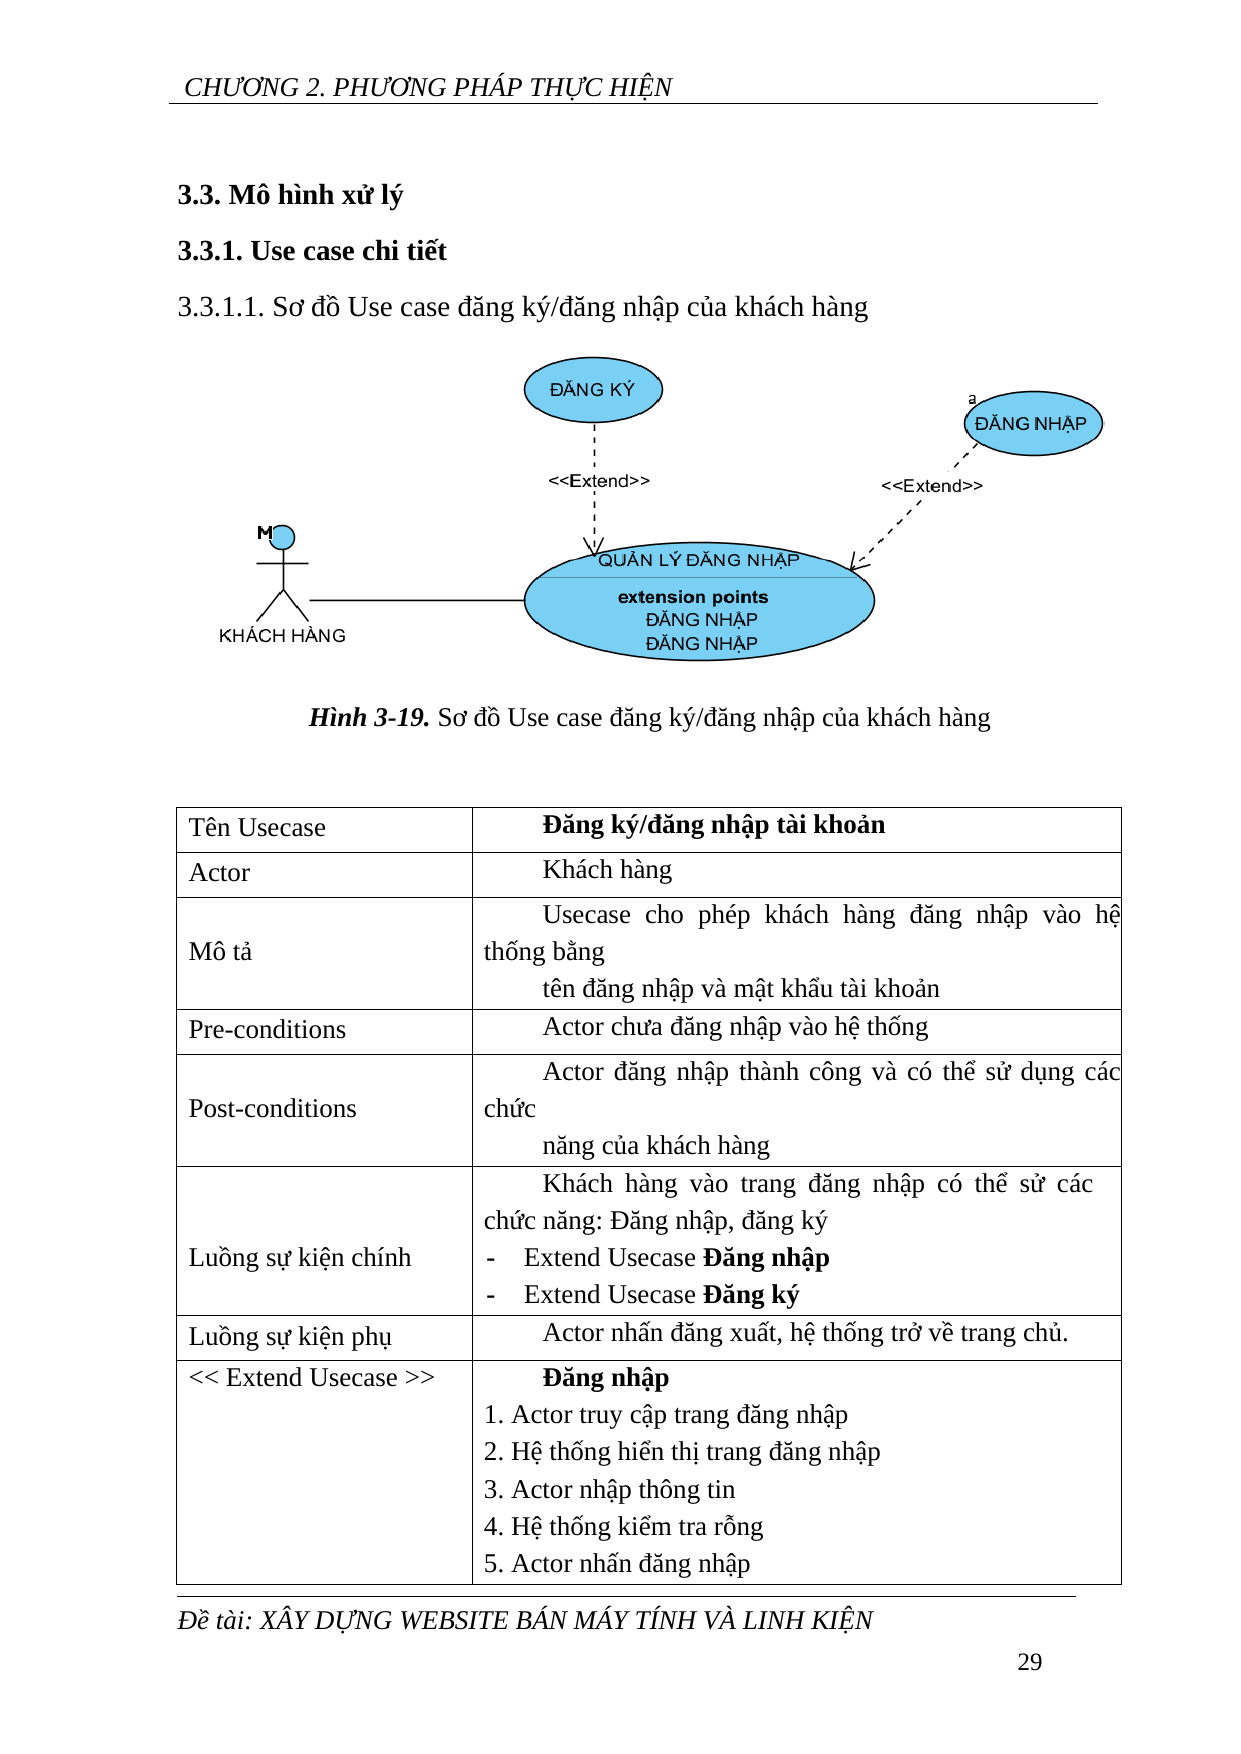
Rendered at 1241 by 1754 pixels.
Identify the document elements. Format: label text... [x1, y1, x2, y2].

table_cell Actor đăng nhập thành công và có thể sử dụng các chức năng của khách hàng [473, 1055, 1121, 1166]
table_cell Post-conditions [177, 1055, 472, 1166]
subtitle Mô hình xử lý [177, 177, 1122, 211]
table_cell Luồng sự kiện chính [177, 1167, 472, 1315]
subtitle Sơ đồ Use case đăng ký/đăng nhập của khách hàng [177, 289, 1122, 323]
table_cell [473, 1361, 1121, 1584]
table_cell Actor [177, 853, 472, 897]
table_cell Mô tả [177, 898, 472, 1009]
table_cell Usecase cho phép khách hàng đăng nhập vào hệ thống bằng tên đăng nhập và mật khẩu tài khoản [473, 898, 1121, 1009]
picture [177, 352, 1122, 679]
table_cell Khách hàng vào trang đăng nhập có thể sử các chức năng: Đăng nhập, đăng ký Extend Usecase Đăng nhập Extend Usecase Đăng ký [473, 1167, 1121, 1315]
table_cell Actor chưa đăng nhập vào hệ thống [473, 1010, 1121, 1054]
table_header Đăng ký/đăng nhập tài khoản [473, 808, 1121, 852]
subtitle Use case chi tiết [177, 233, 1122, 267]
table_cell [177, 1361, 472, 1584]
table_cell Actor nhấn đăng xuất, hệ thống trở về trang chủ. [473, 1316, 1121, 1360]
table_cell Luồng sự kiện phụ [177, 1316, 472, 1360]
table_cell Pre-conditions [177, 1010, 472, 1054]
table_cell Khách hàng [473, 853, 1121, 897]
table_header Tên Usecase [177, 808, 472, 852]
